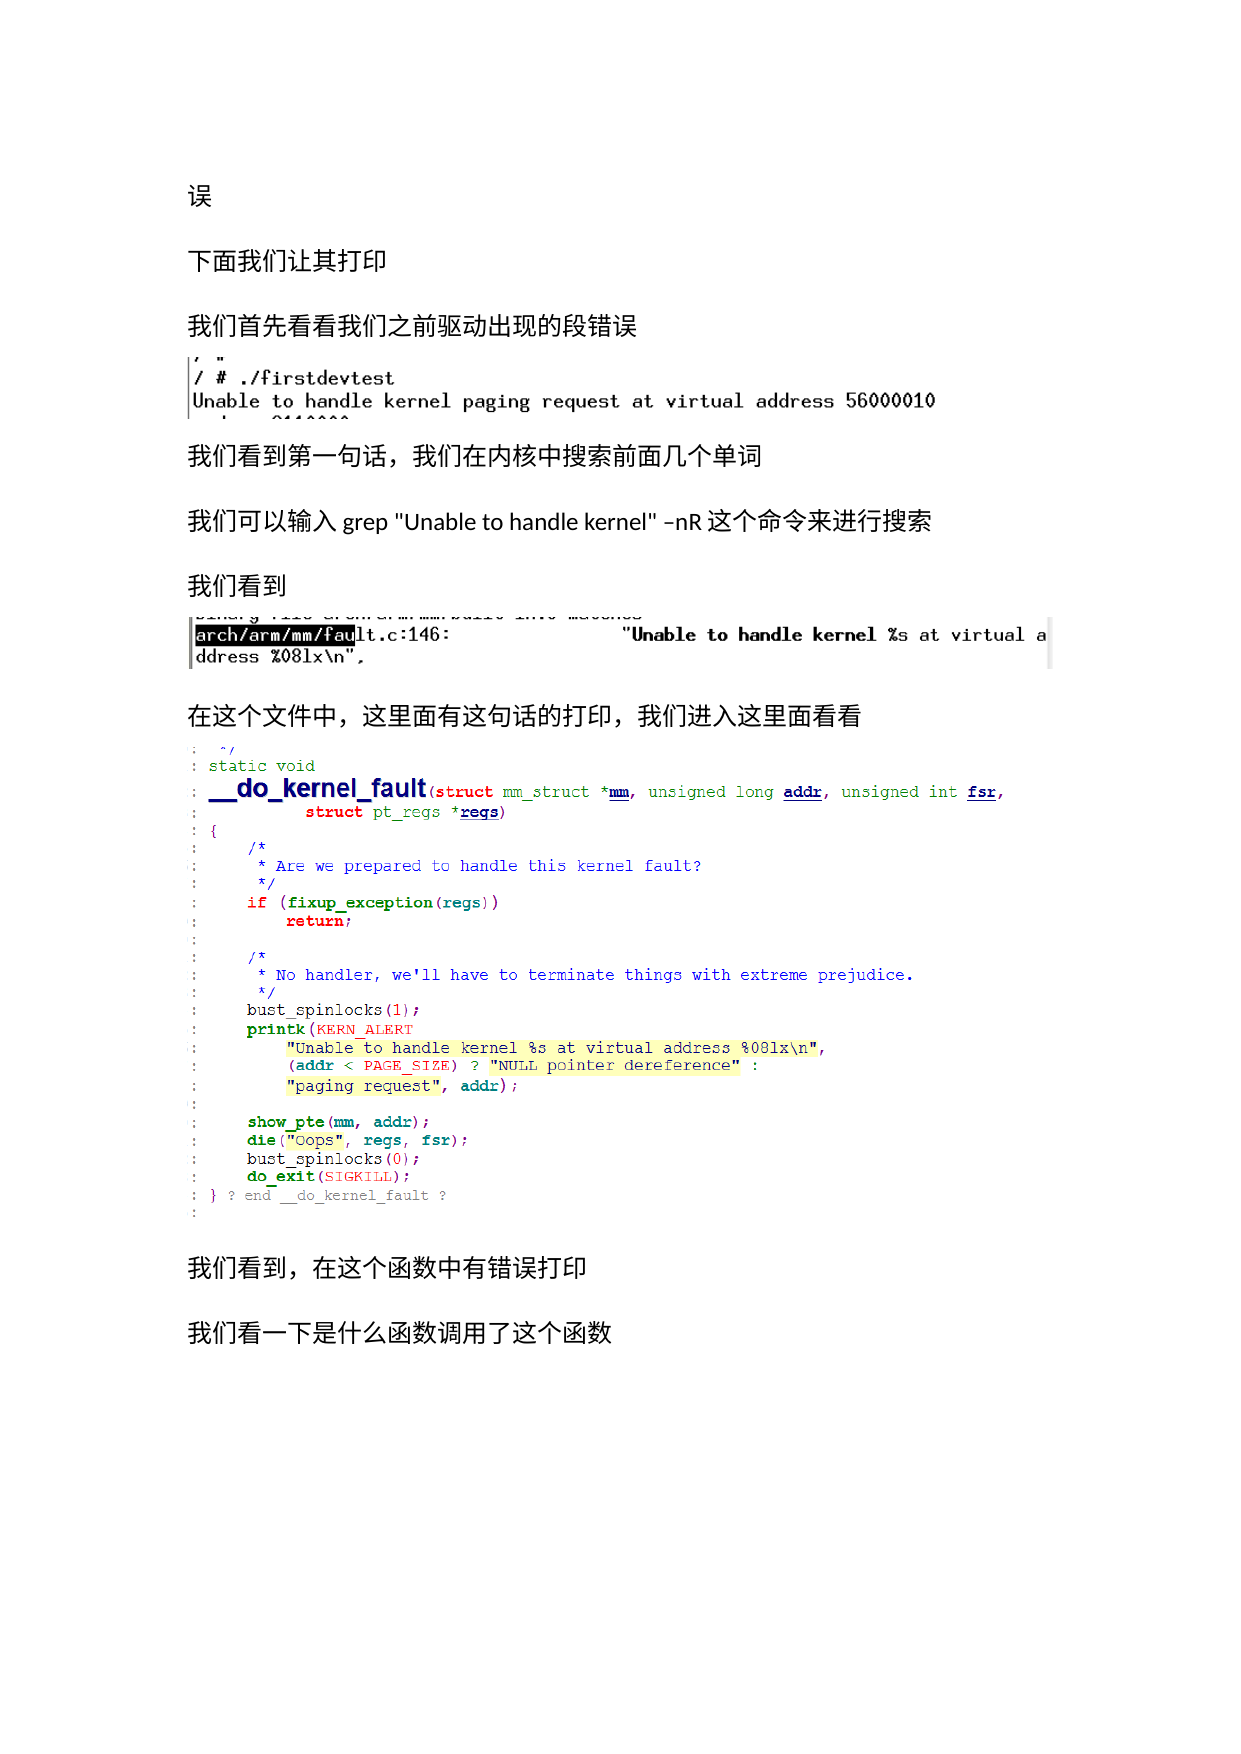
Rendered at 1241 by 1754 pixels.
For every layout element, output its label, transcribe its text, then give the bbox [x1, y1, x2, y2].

text 我们首先看看我们之前驱动出现的段错误 [187, 292, 1053, 357]
picture [187, 747, 1053, 1217]
text 下面我们让其打印 [187, 227, 1053, 292]
text 在这个文件中，这里面有这句话的打印，我们进入这里面看看 [187, 682, 1053, 747]
picture [187, 617, 1053, 669]
text 我们看到 [187, 552, 1053, 617]
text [187, 162, 1053, 227]
text 我们看一下是什么函数调用了这个函数 [187, 1299, 1053, 1364]
text 我们看到第一句话，我们在内核中搜索前面几个单词 [187, 422, 1053, 487]
picture [187, 357, 1053, 419]
text 我们可以输入grep "Unable to handle kernel" –nR这个命令来进行搜索 [187, 487, 1053, 552]
text 我们看到，在这个函数中有错误打印 [187, 1234, 1053, 1299]
